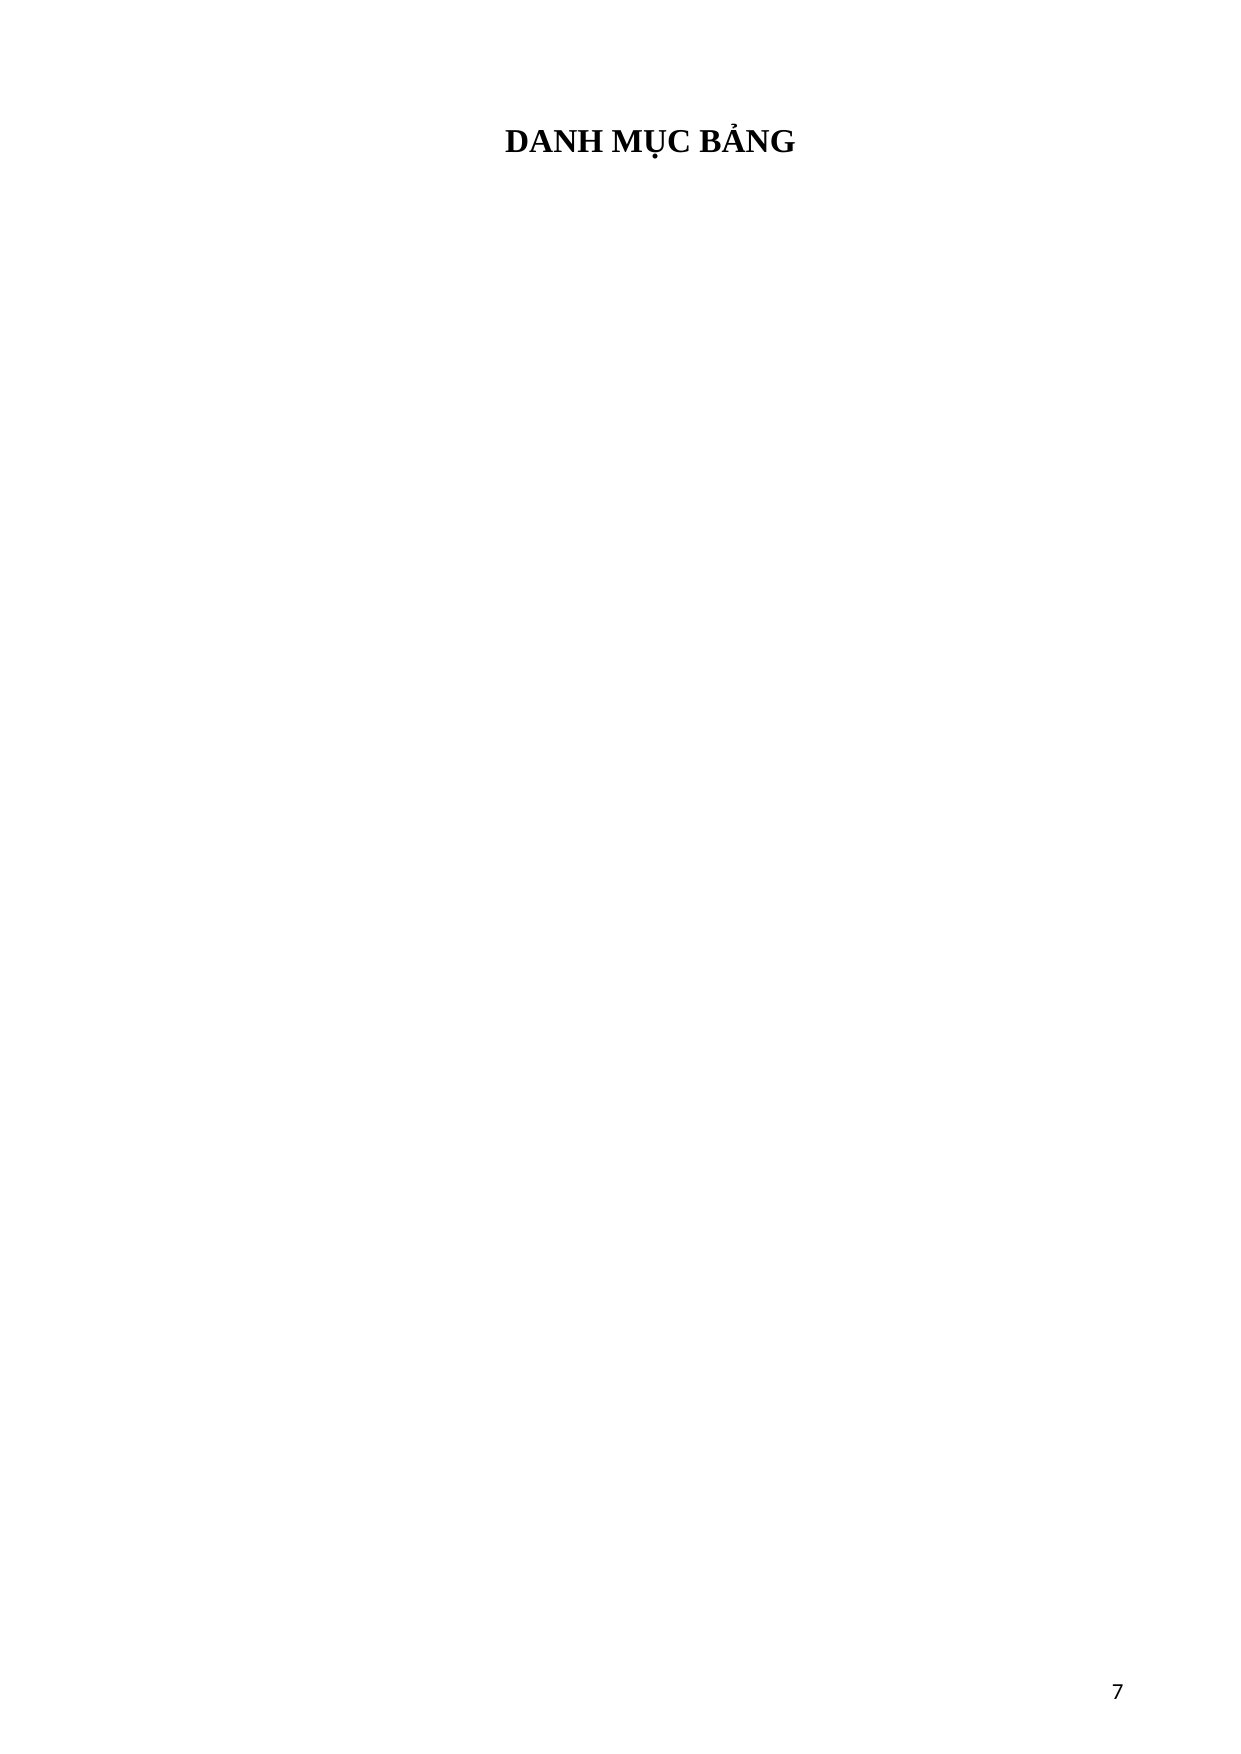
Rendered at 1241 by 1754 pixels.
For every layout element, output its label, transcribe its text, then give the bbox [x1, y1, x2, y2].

subtitle DANH MỤC BẢNG [177, 122, 1123, 160]
